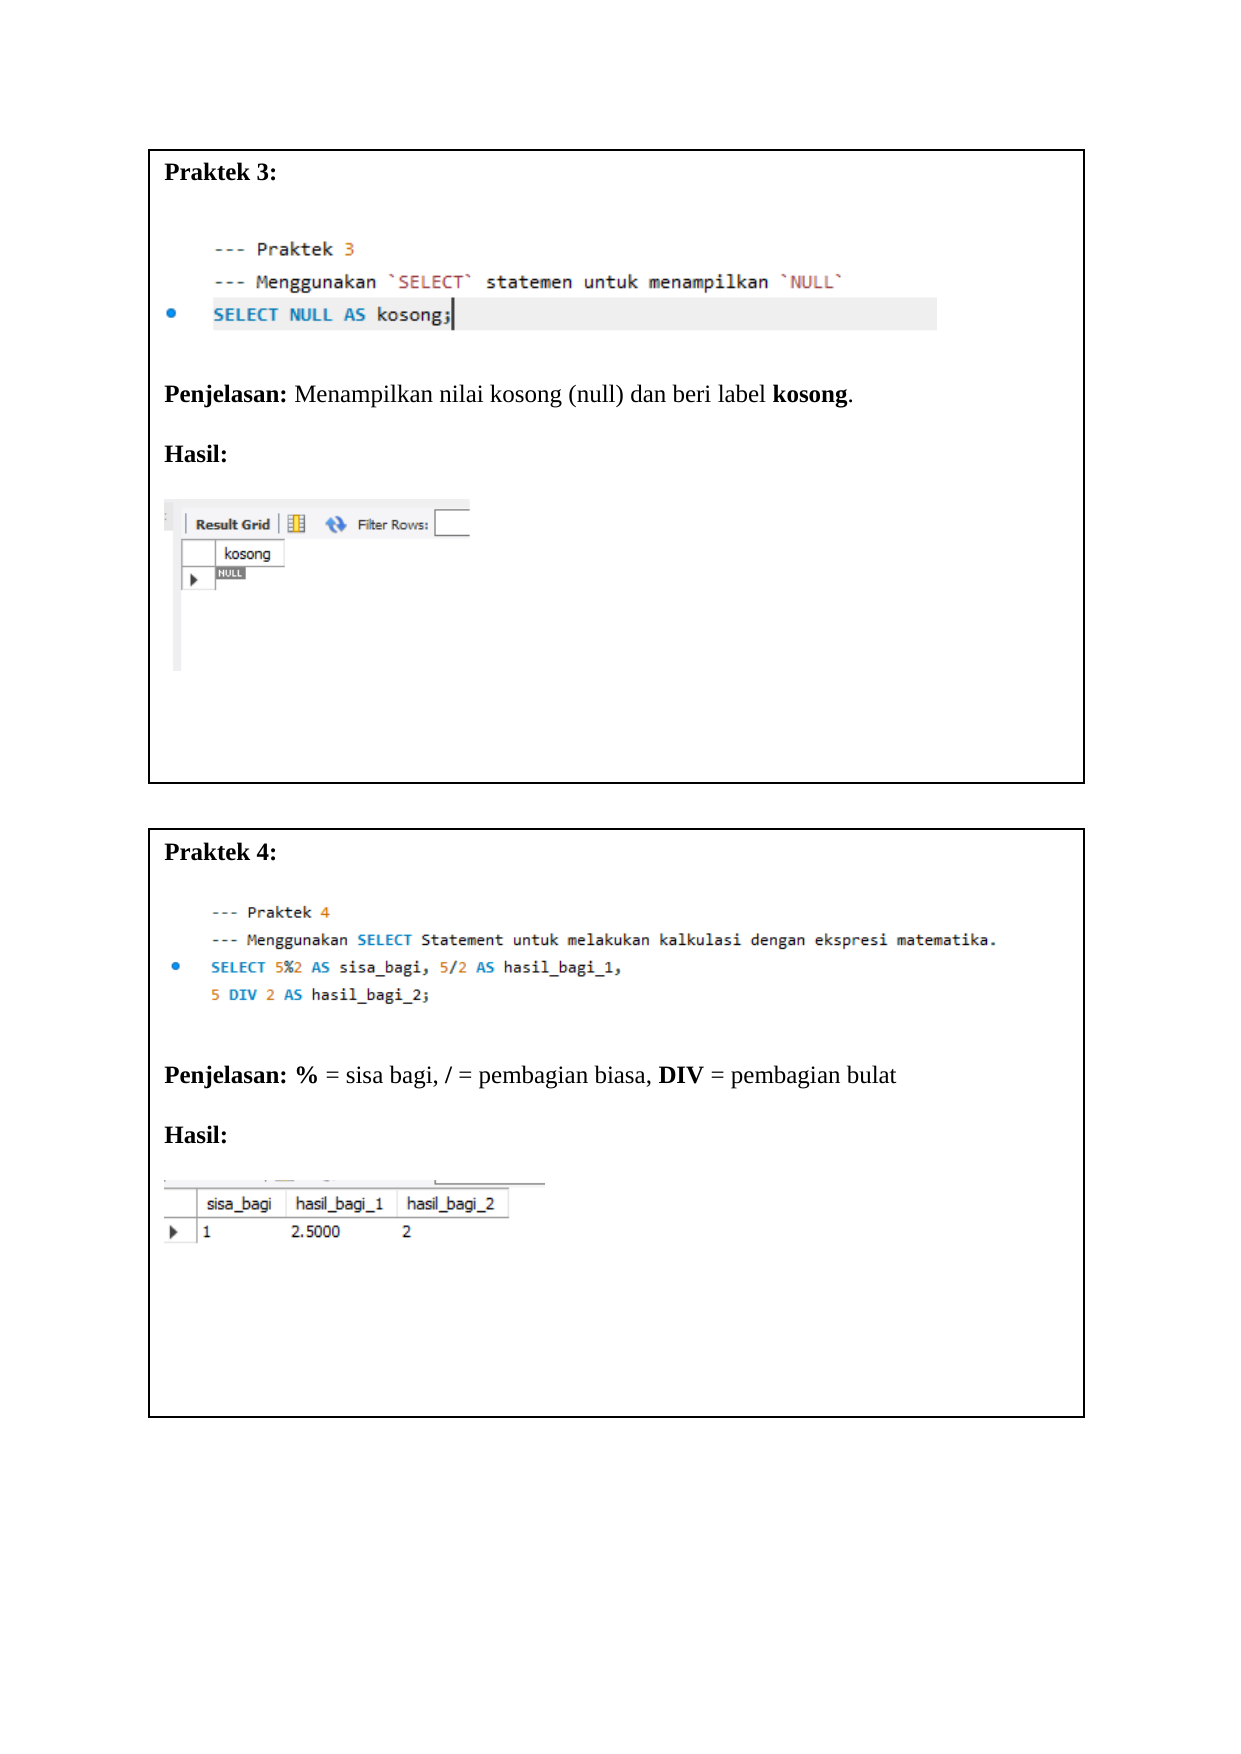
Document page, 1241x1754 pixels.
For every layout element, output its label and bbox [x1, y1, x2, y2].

picture [164, 217, 937, 349]
picture [164, 896, 1037, 1030]
picture [164, 1180, 545, 1353]
picture [164, 499, 470, 671]
